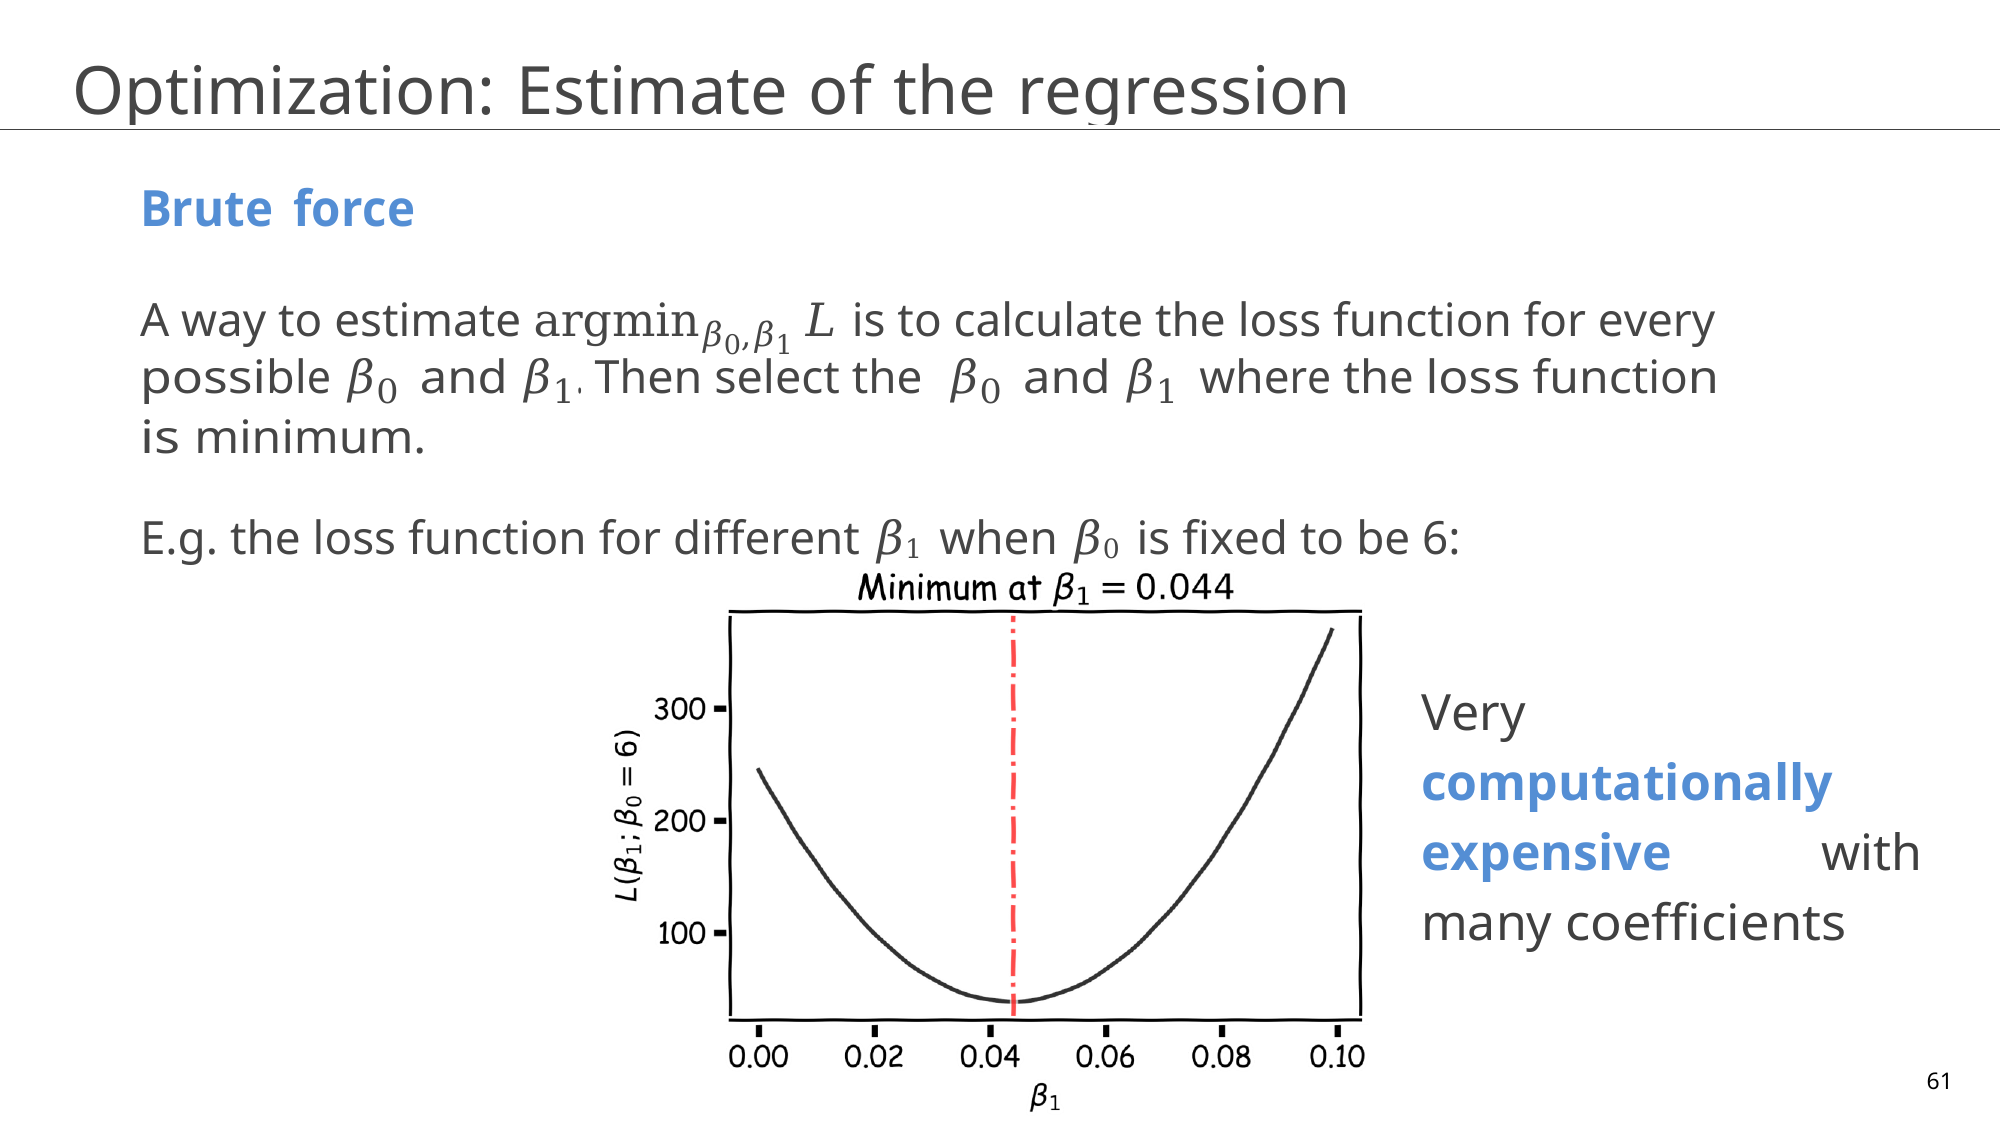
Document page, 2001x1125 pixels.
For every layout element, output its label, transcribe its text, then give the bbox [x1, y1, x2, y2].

text A way to estimate argmin𝛽0,𝛽1 𝐿 is to calculate the loss function for every possible 𝛽0 and 𝛽1. Then select the 𝛽0 and 𝛽1 where the loss function is minimum. [140, 283, 1744, 467]
picture [609, 567, 1369, 1116]
subtitle Brute force [140, 173, 2000, 241]
text E.g. the loss function for different 𝛽1 when 𝛽0 is fixed to be 6: [140, 506, 2000, 568]
text Very computationally expensive with many coefficients [1421, 677, 1922, 955]
